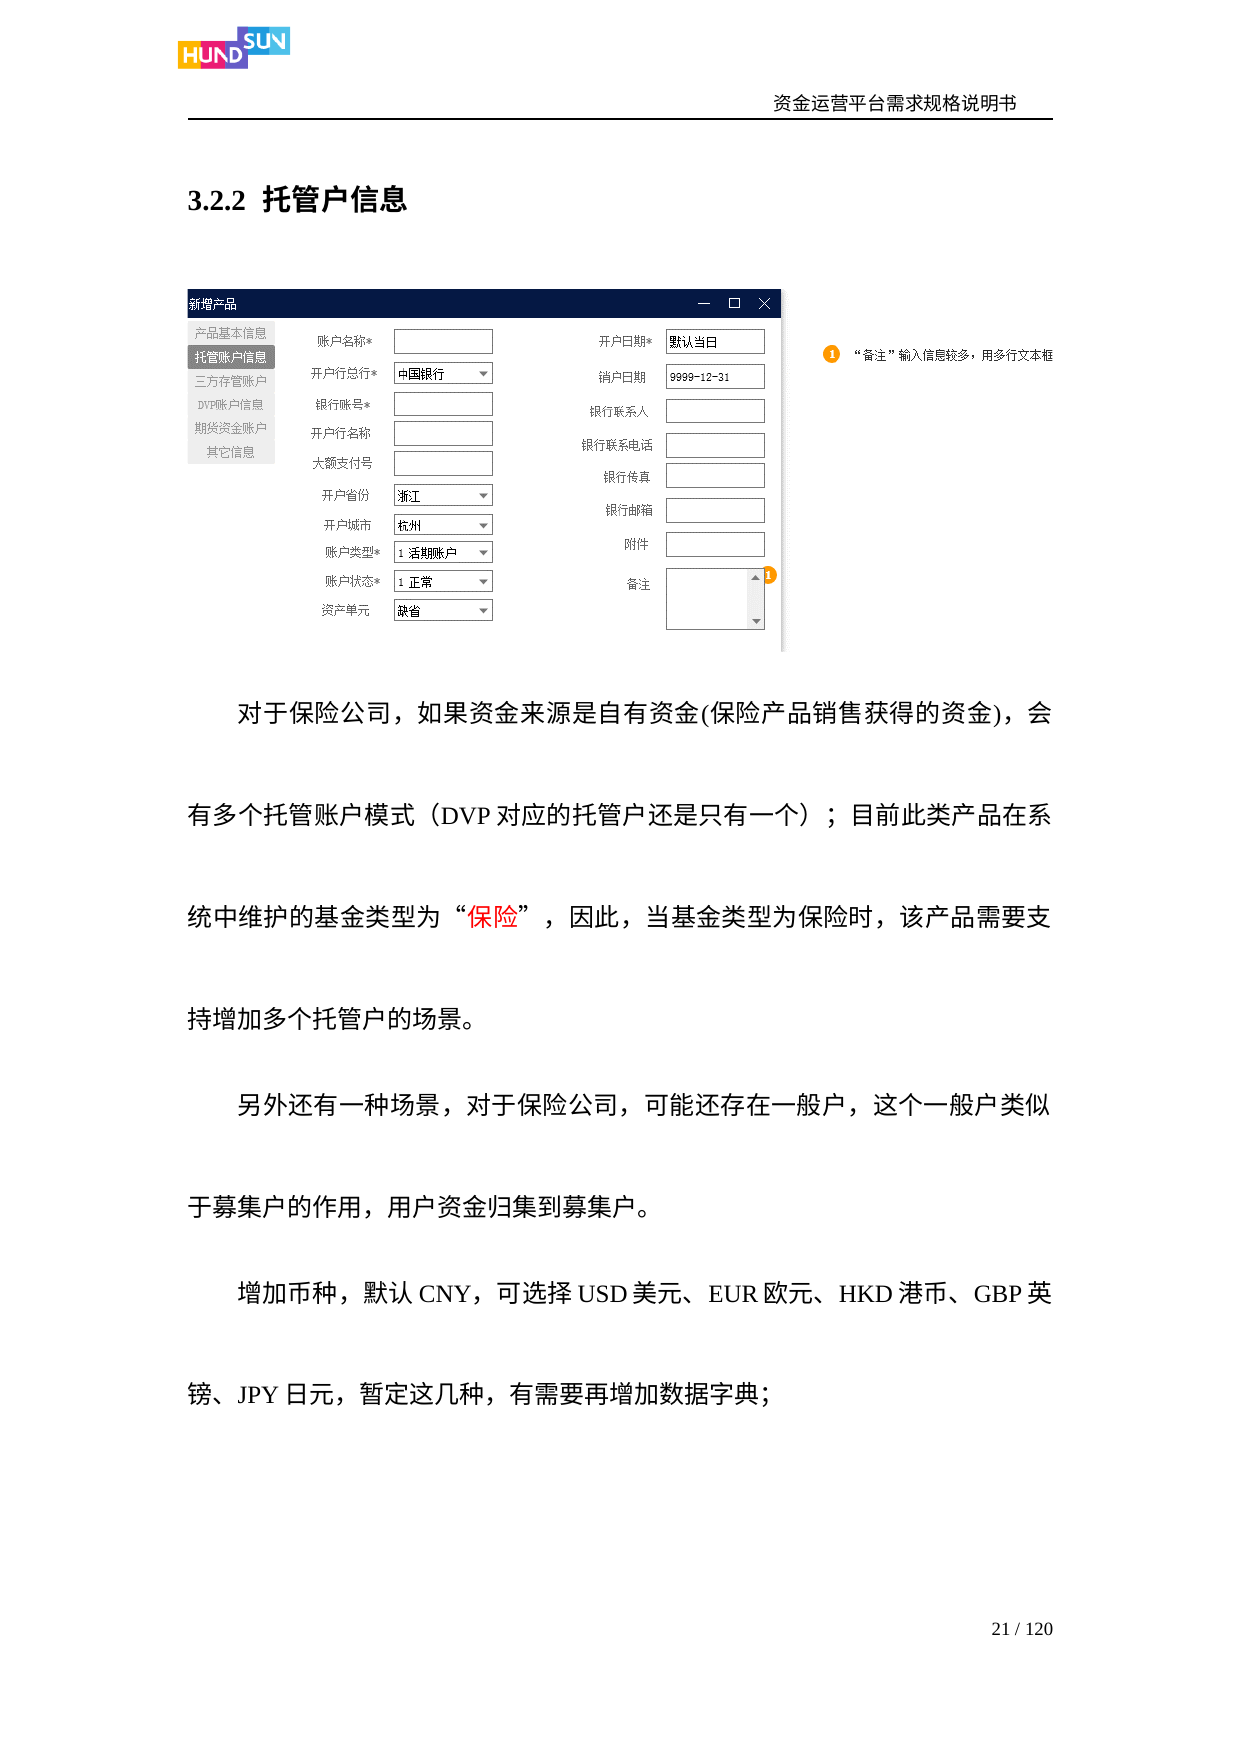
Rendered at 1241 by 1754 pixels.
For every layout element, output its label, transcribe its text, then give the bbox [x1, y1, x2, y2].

text 增加币种，默认CNY，可选择USD美元、EUR欧元、HKD港币、GBP英镑、JPY日元，暂定这几种，有需要再增加数据字典； [187, 1257, 1053, 1427]
text 对于保险公司，如果资金来源是自有资金(保险产品销售获得的资金)，会有多个托管账户模式（DVP对应的托管户还是只有一个）；目前此类产品在系统中维护的基金类型为“保险”，因此，当基金类型为保险时，该产品需要支持增加多个托管户的场景。 [187, 678, 1053, 1051]
subtitle 托管户信息 [187, 164, 1053, 232]
picture [177, 26, 291, 69]
text 另外还有一种场景，对于保险公司，可能还存在一般户，这个一般户类似于募集户的作用，用户资金归集到募集户。 [187, 1069, 1053, 1239]
picture [187, 289, 1053, 652]
